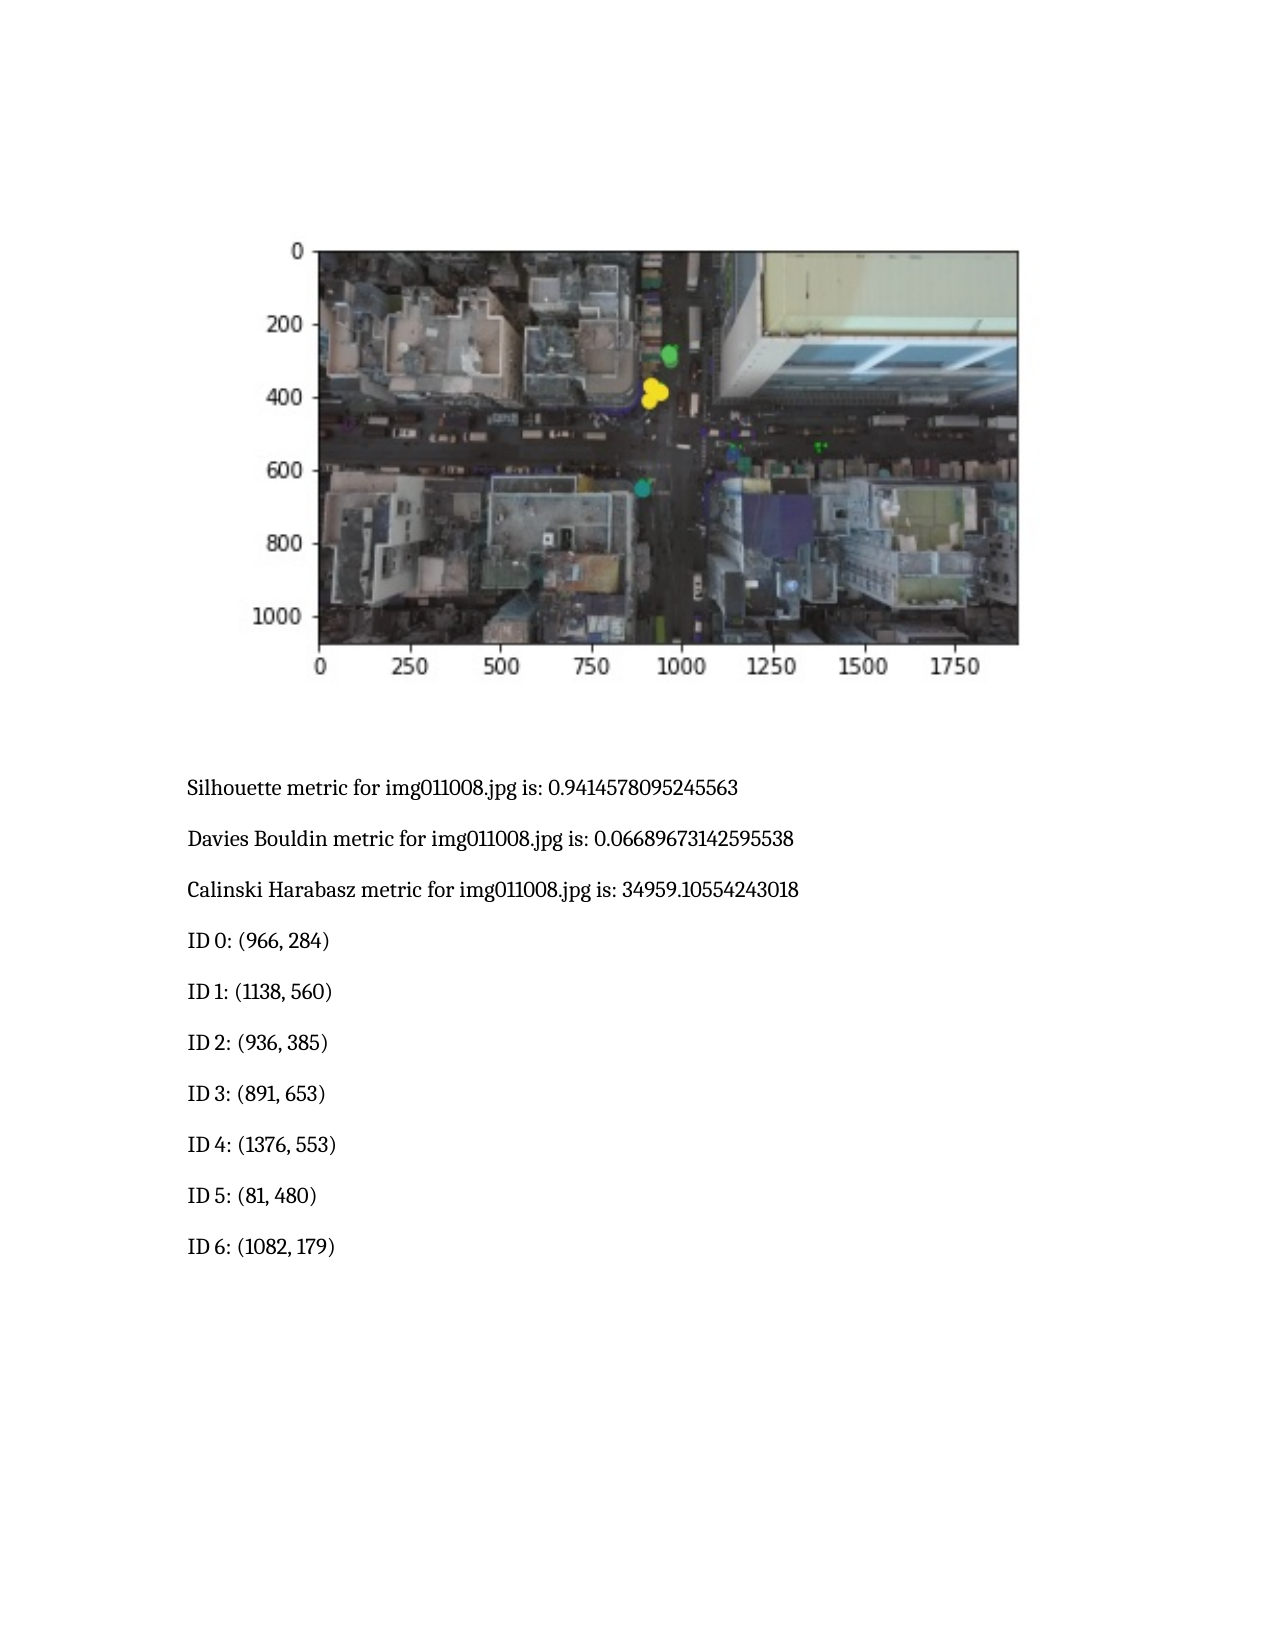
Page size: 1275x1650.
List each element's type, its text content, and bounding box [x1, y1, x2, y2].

text ID 1: (1138, 560) [187, 979, 1087, 1005]
text ID 5: (81, 480) [187, 1183, 1087, 1209]
text Silhouette metric for img011008.jpg is: 0.9414578095245563 [187, 775, 1087, 801]
picture [206, 150, 1107, 750]
text ID 6: (1082, 179) [187, 1234, 1087, 1260]
text ID 0: (966, 284) [187, 928, 1087, 954]
text Calinski Harabasz metric for img011008.jpg is: 34959.10554243018 [187, 877, 1087, 903]
text ID 2: (936, 385) [187, 1030, 1087, 1056]
text ID 3: (891, 653) [187, 1081, 1087, 1107]
text ID 4: (1376, 553) [187, 1132, 1087, 1158]
text Davies Bouldin metric for img011008.jpg is: 0.06689673142595538 [187, 826, 1087, 852]
